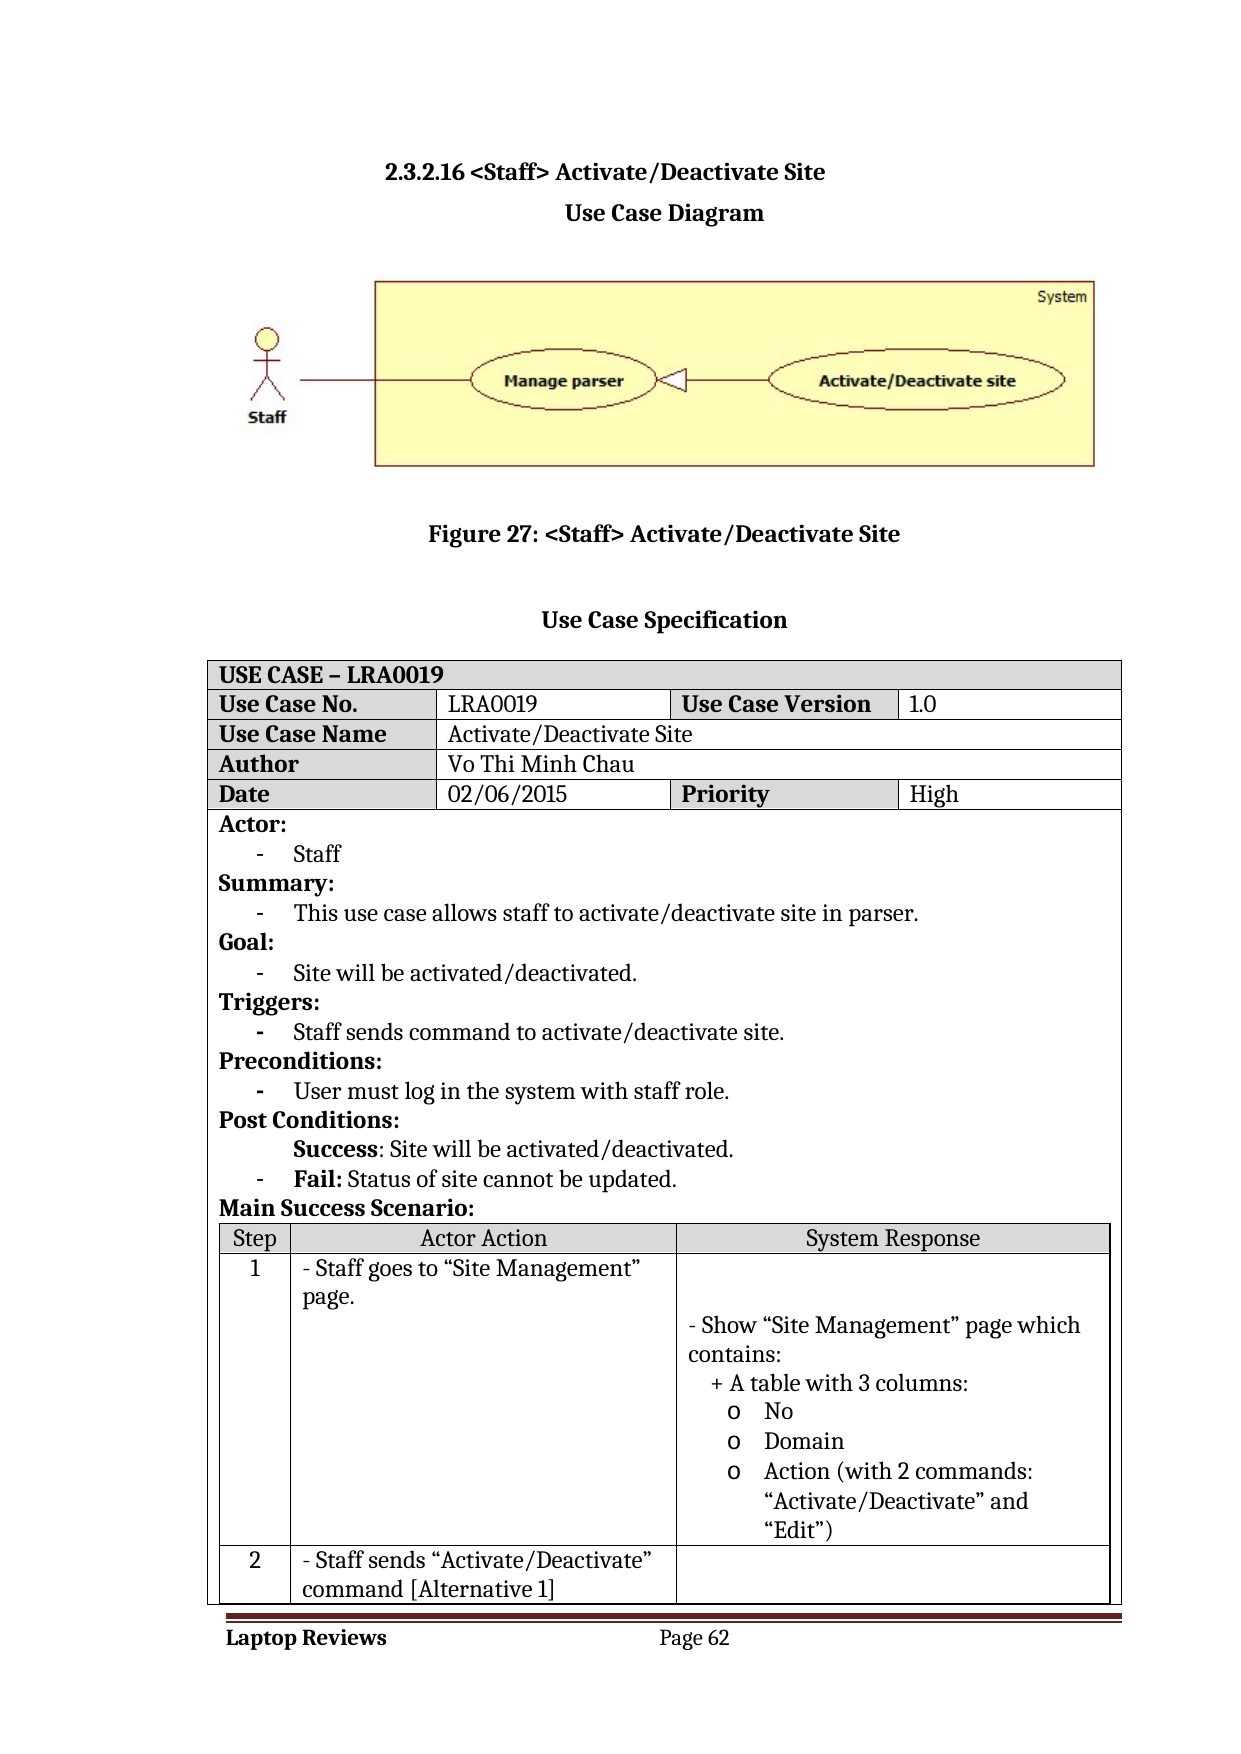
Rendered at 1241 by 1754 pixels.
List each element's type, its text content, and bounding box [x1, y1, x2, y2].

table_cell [208, 810, 1121, 1604]
table_cell Use Case No. [208, 690, 436, 719]
subtitle Figure 27: <Staff> Activate/Deactivate Site [207, 520, 1122, 548]
table_cell Vo Thi Minh Chau [437, 750, 1121, 779]
table_cell Author [208, 750, 436, 779]
table_cell Activate/Deactivate Site [437, 720, 1121, 749]
table_cell High [899, 780, 1121, 808]
subtitle <Staff> Activate/Deactivate Site [385, 158, 1122, 187]
picture [206, 253, 1123, 495]
table_cell Use Case Name [208, 720, 436, 749]
table_cell Priority [671, 780, 898, 808]
table_cell 1.0 [899, 690, 1121, 719]
table_header USE CASE – LRA0019 [208, 661, 1121, 689]
table_cell Date [208, 780, 436, 808]
text Use Case Diagram [207, 199, 1122, 228]
table_cell Use Case Version [671, 690, 898, 719]
table_cell 02/06/2015 [437, 780, 670, 808]
text Use Case Specification [207, 606, 1122, 634]
table_cell LRA0019 [437, 690, 670, 719]
